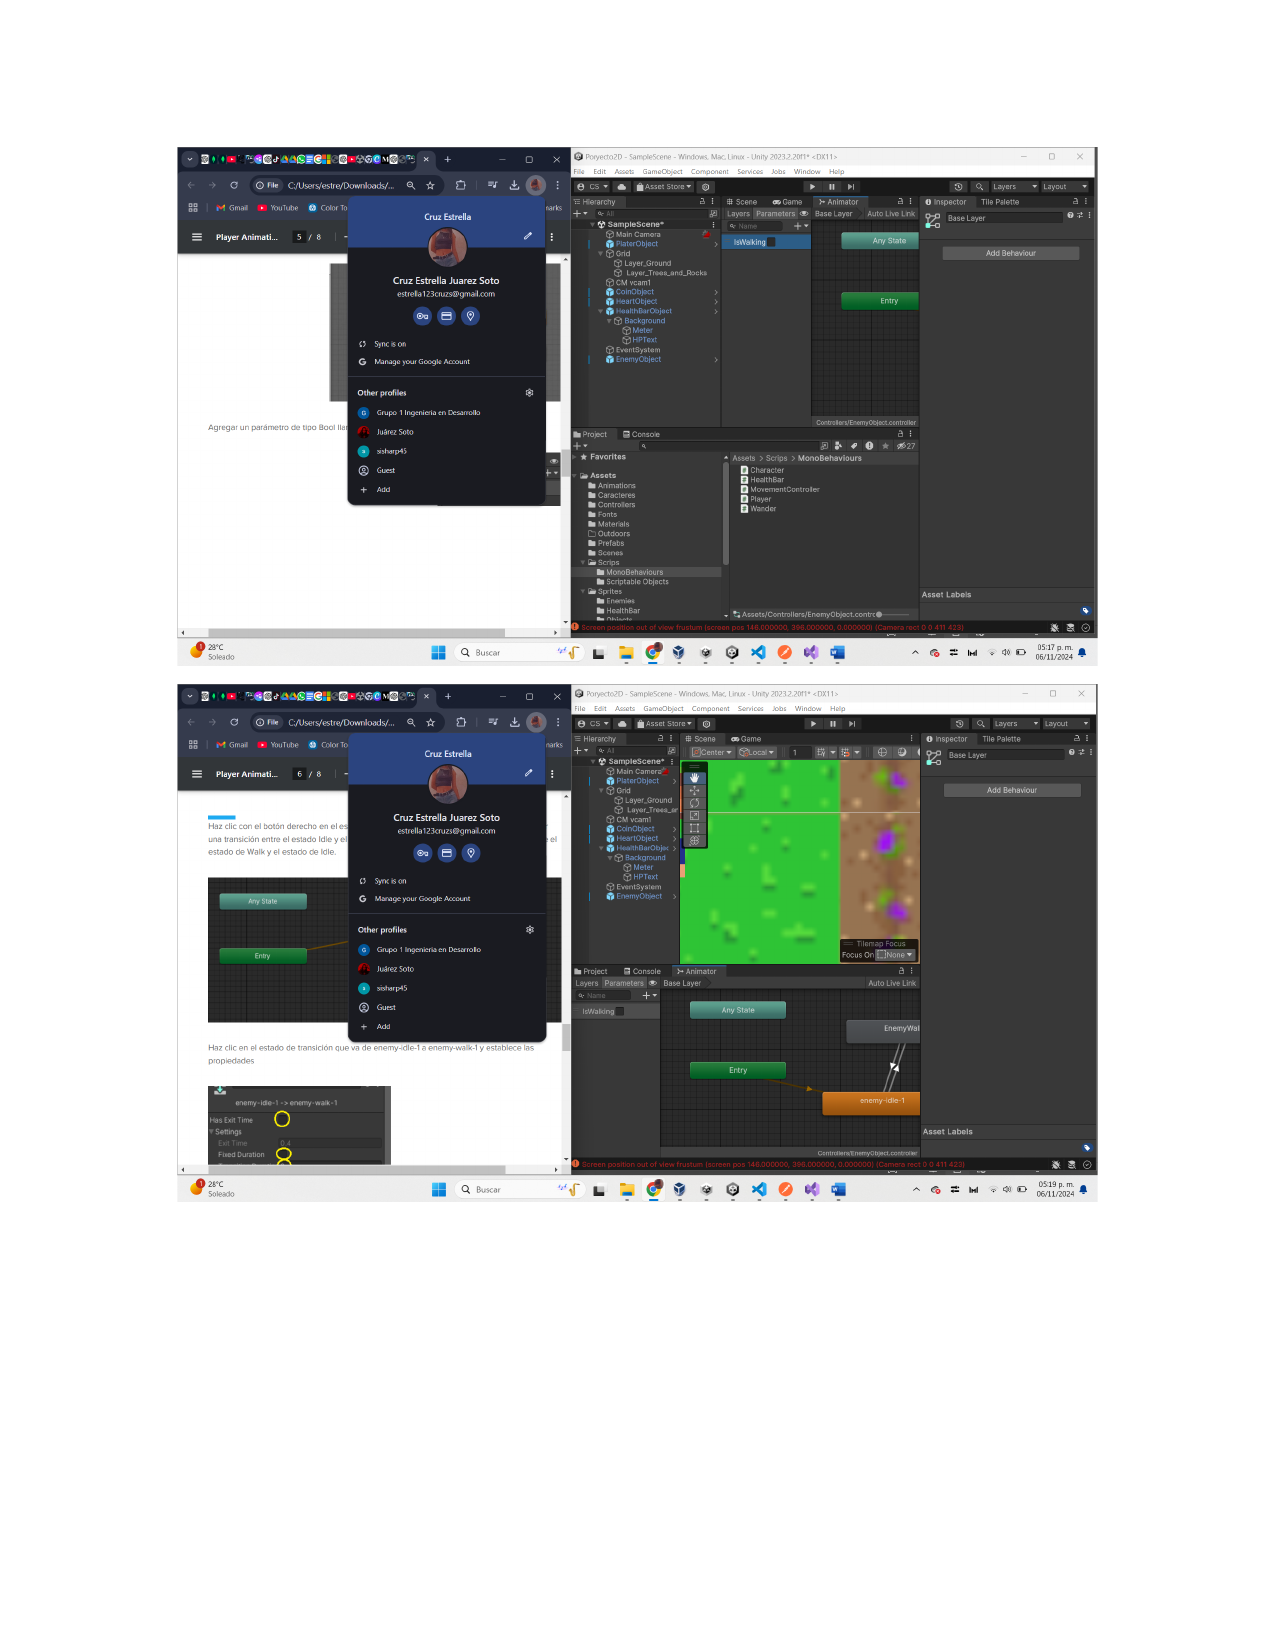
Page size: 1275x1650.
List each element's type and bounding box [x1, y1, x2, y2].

picture [177, 147, 1098, 666]
picture [177, 684, 1098, 1202]
